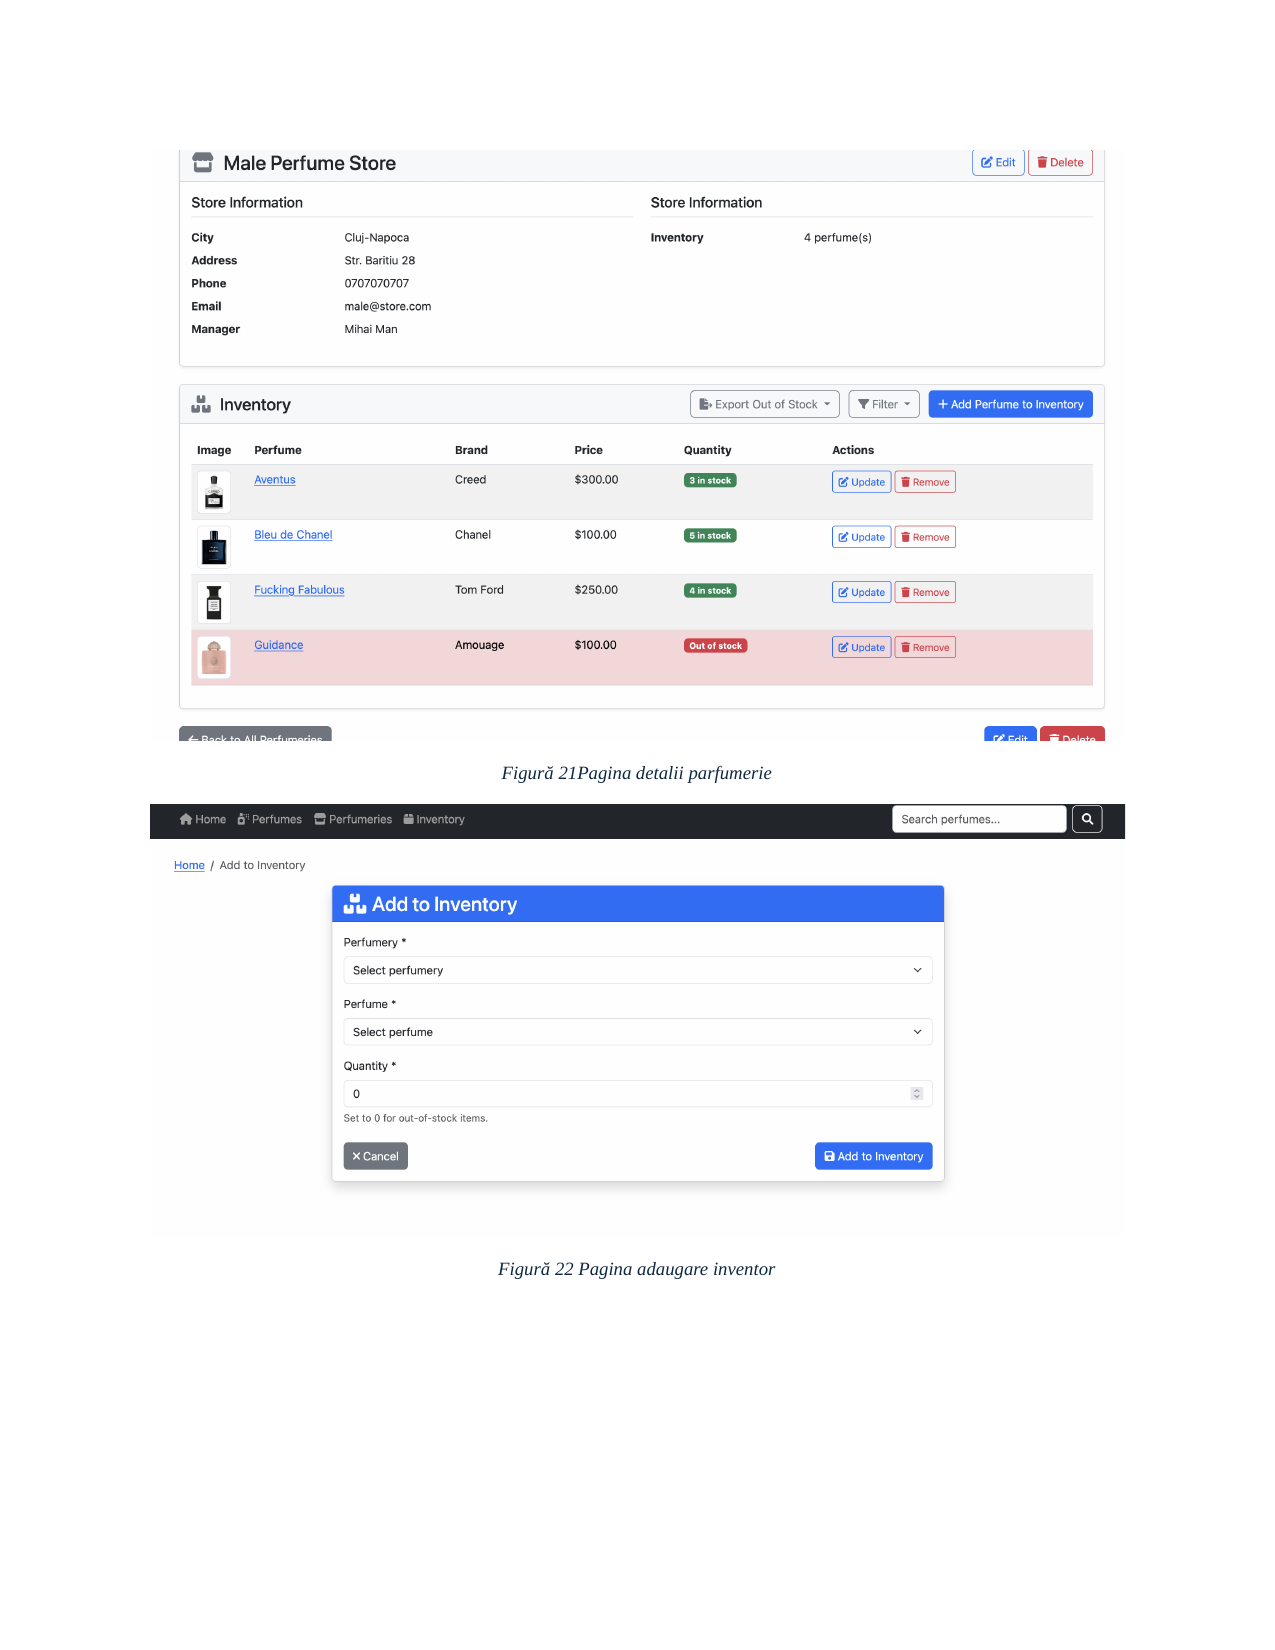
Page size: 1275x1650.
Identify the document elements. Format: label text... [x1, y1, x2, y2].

picture [150, 150, 1125, 741]
text Figură 22 Pagina adaugare inventor [150, 1258, 1125, 1279]
picture [150, 804, 1125, 1237]
text Figură 21Pagina detalii parfumerie [150, 762, 1125, 784]
